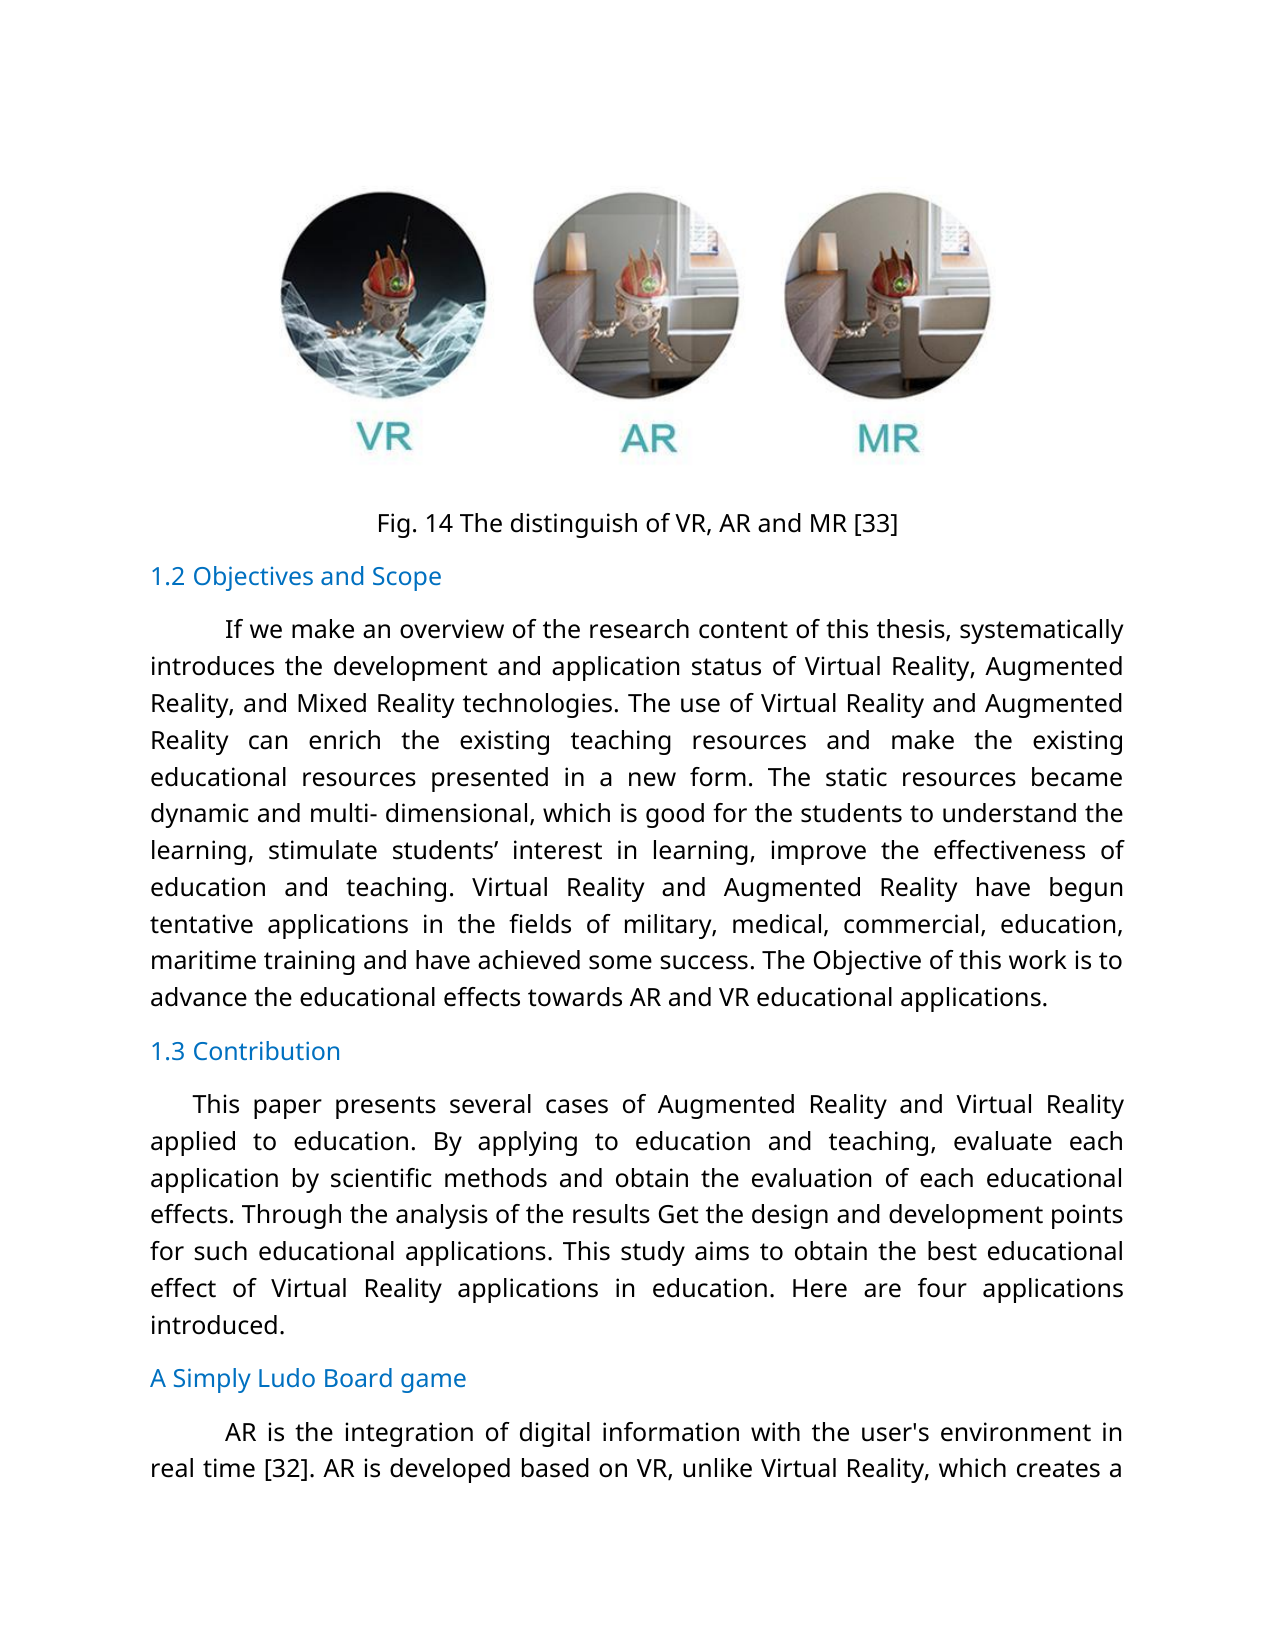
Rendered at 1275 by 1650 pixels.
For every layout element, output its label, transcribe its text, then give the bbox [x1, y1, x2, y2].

text A Simply Ludo Board game [150, 1361, 1125, 1395]
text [150, 1414, 1125, 1485]
text Fig. 14 The distinguish of VR, AR and MR [33] [150, 505, 1125, 539]
list Objectives and Scope [150, 559, 1125, 593]
text If we make an overview of the research content of this thesis, systematically introduces the development and application status of Virtual Reality, Augmented Reality, and Mixed Reality technologies. The use of Virtual Reality and Augmented Reality can enrich the existing teaching resources and make the existing educational resources presented in a new form. The static resources became dynamic and multi- dimensional, which is good for the students to understand the learning, stimulate students’ interest in learning, improve the effectiveness of education and teaching. Virtual Reality and Augmented Reality have begun tentative applications in the fields of military, medical, commercial, education, maritime training and have achieved some success. The Objective of this work is to advance the educational effects towards AR and VR educational applications. [150, 612, 1125, 1014]
text This paper presents several cases of Augmented Reality and Virtual Reality applied to education. By applying to education and teaching, evaluate each application by scientific methods and obtain the evaluation of each educational effects. Through the analysis of the results Get the design and development points for such educational applications. This study aims to obtain the best educational effect of Virtual Reality applications in education. Here are four applications introduced. [150, 1087, 1125, 1341]
picture [279, 177, 996, 487]
list Contribution [150, 1033, 1125, 1067]
